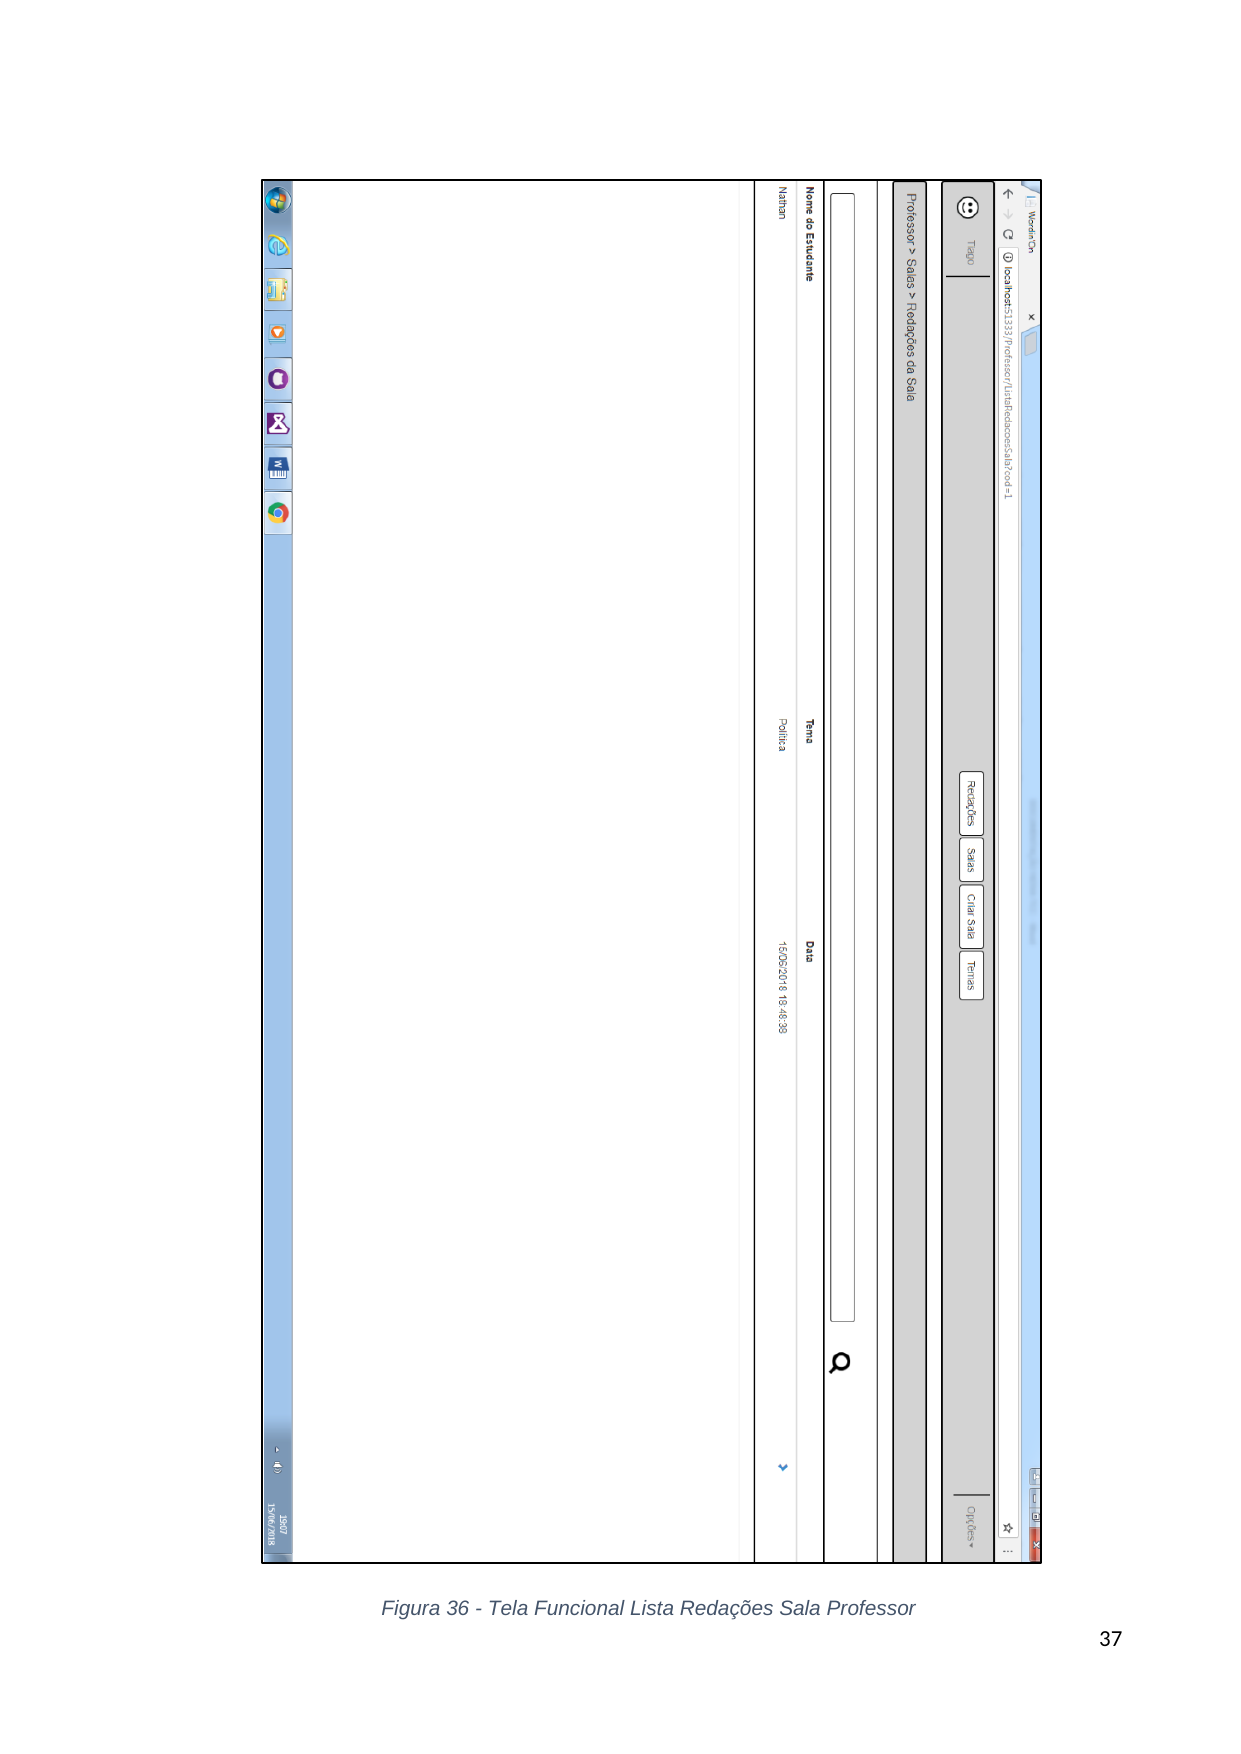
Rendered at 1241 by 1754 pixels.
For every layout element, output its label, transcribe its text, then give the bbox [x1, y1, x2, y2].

picture [264, 182, 1040, 1562]
text Figura 36 - Tela Funcional Lista Redações Sala Professor [177, 1595, 1122, 1619]
